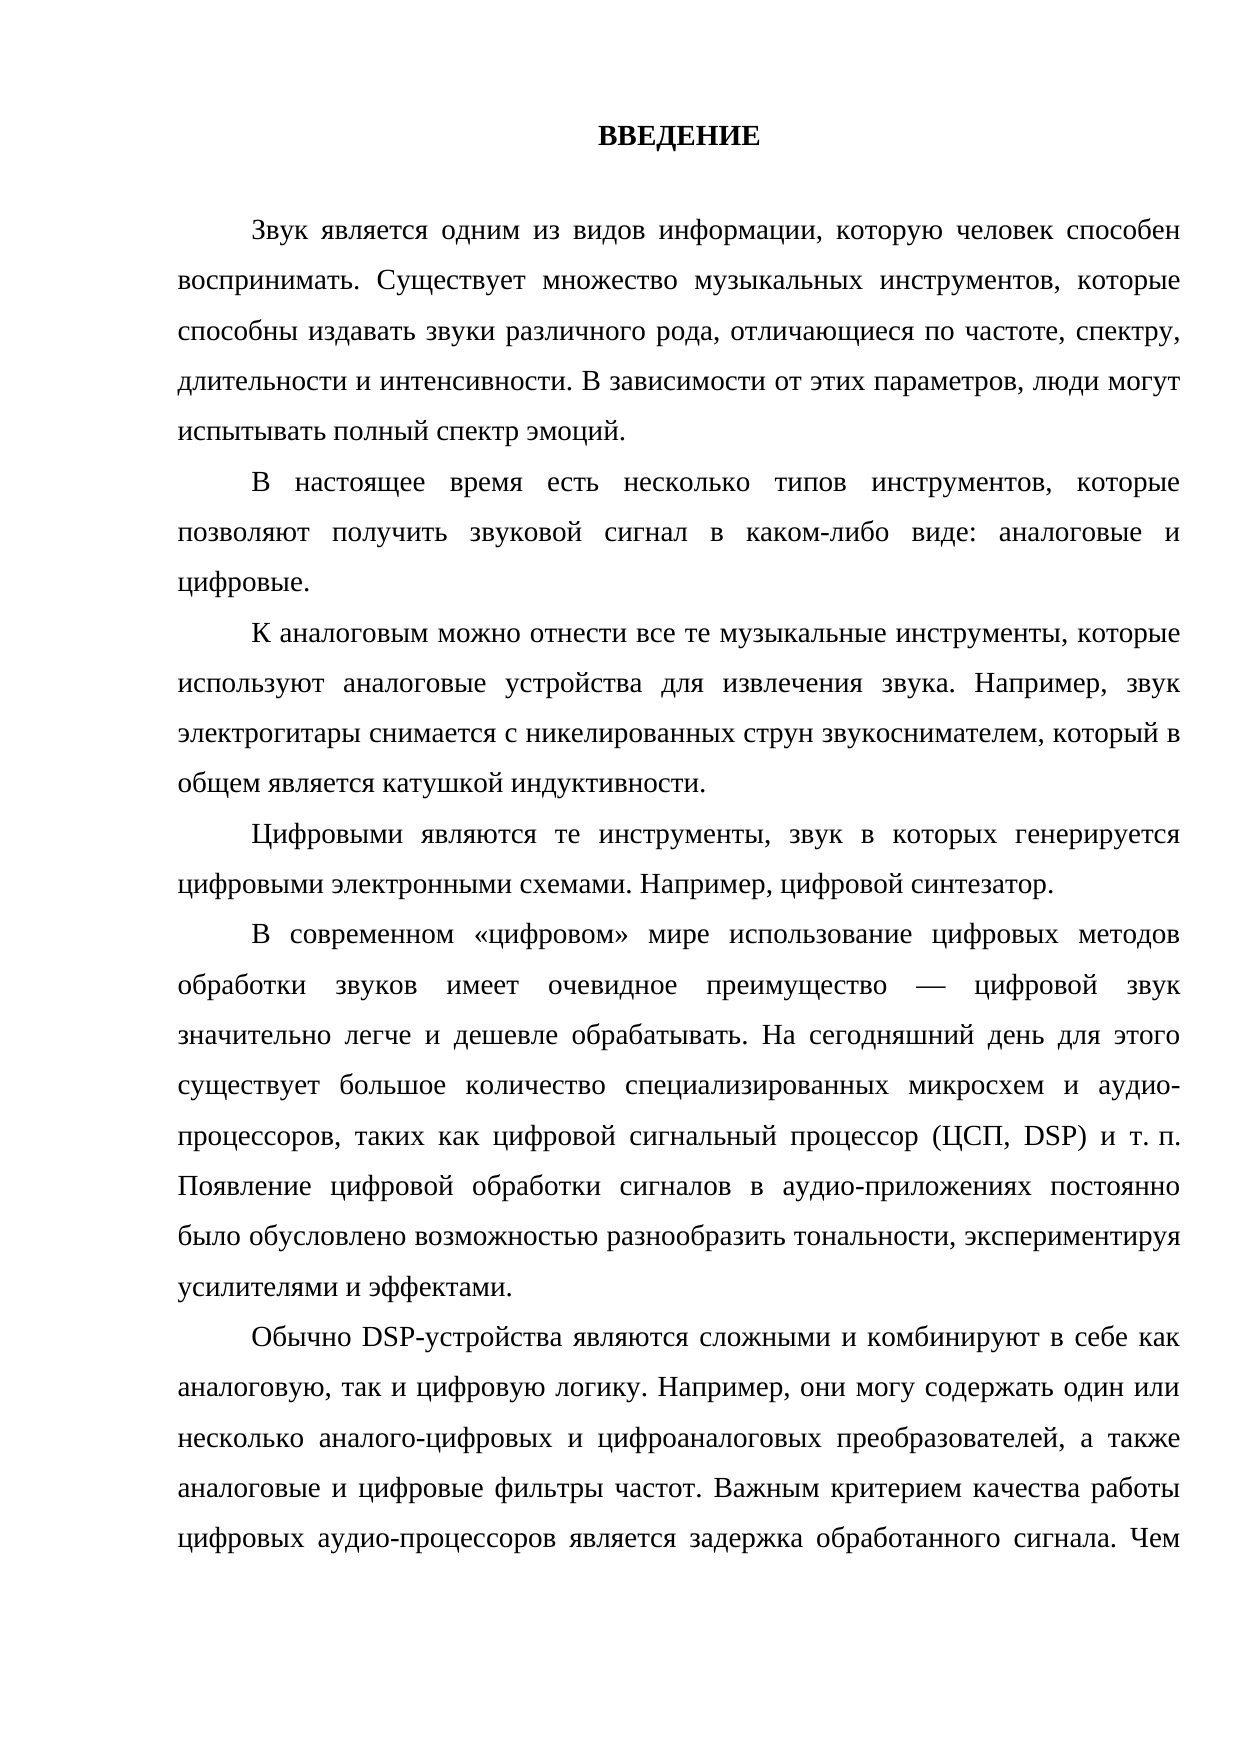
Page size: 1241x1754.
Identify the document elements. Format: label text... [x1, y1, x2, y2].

text Звук является одним из видов информации, которую человек способен воспринимать. Существует множество музыкальных инструментов, которые способны издавать звуки различного рода, отличающиеся по частоте, спектру, длительности и интенсивности. В зависимости от этих параметров, люди могут испытывать полный спектр эмоций. [177, 212, 1181, 447]
text Цифровыми являются те инструменты, звук в которых генерируется цифровыми электронными схемами. Например, цифровой синтезатор. [177, 816, 1181, 900]
text К аналоговым можно отнести все те музыкальные инструменты, которые используют аналоговые устройства для извлечения звука. Например, звук электрогитары снимается с никелированных струн звукоснимателем, который в общем является катушкой индуктивности. [177, 615, 1181, 799]
text В современном «цифровом» мире использование цифровых методов обработки звуков имеет очевидное преимущество — цифровой звук значительно легче и дешевле обрабатывать. На сегодняшний день для этого существует большое количество специализированных микросхем и аудио-процессоров, таких как цифровой сигнальный процессор (ЦСП, DSP) и т. п. Появление цифровой обработки сигналов в аудио-приложениях постоянно было обусловлено возможностью разнообразить тональности, экспериментируя усилителями и эффектами. [177, 917, 1181, 1302]
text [177, 1319, 1181, 1554]
text В настоящее время есть несколько типов инструментов, которые позволяют получить звуковой сигнал в каком-либо виде: аналоговые и цифровые. [177, 464, 1181, 598]
text Введение [177, 118, 1181, 152]
